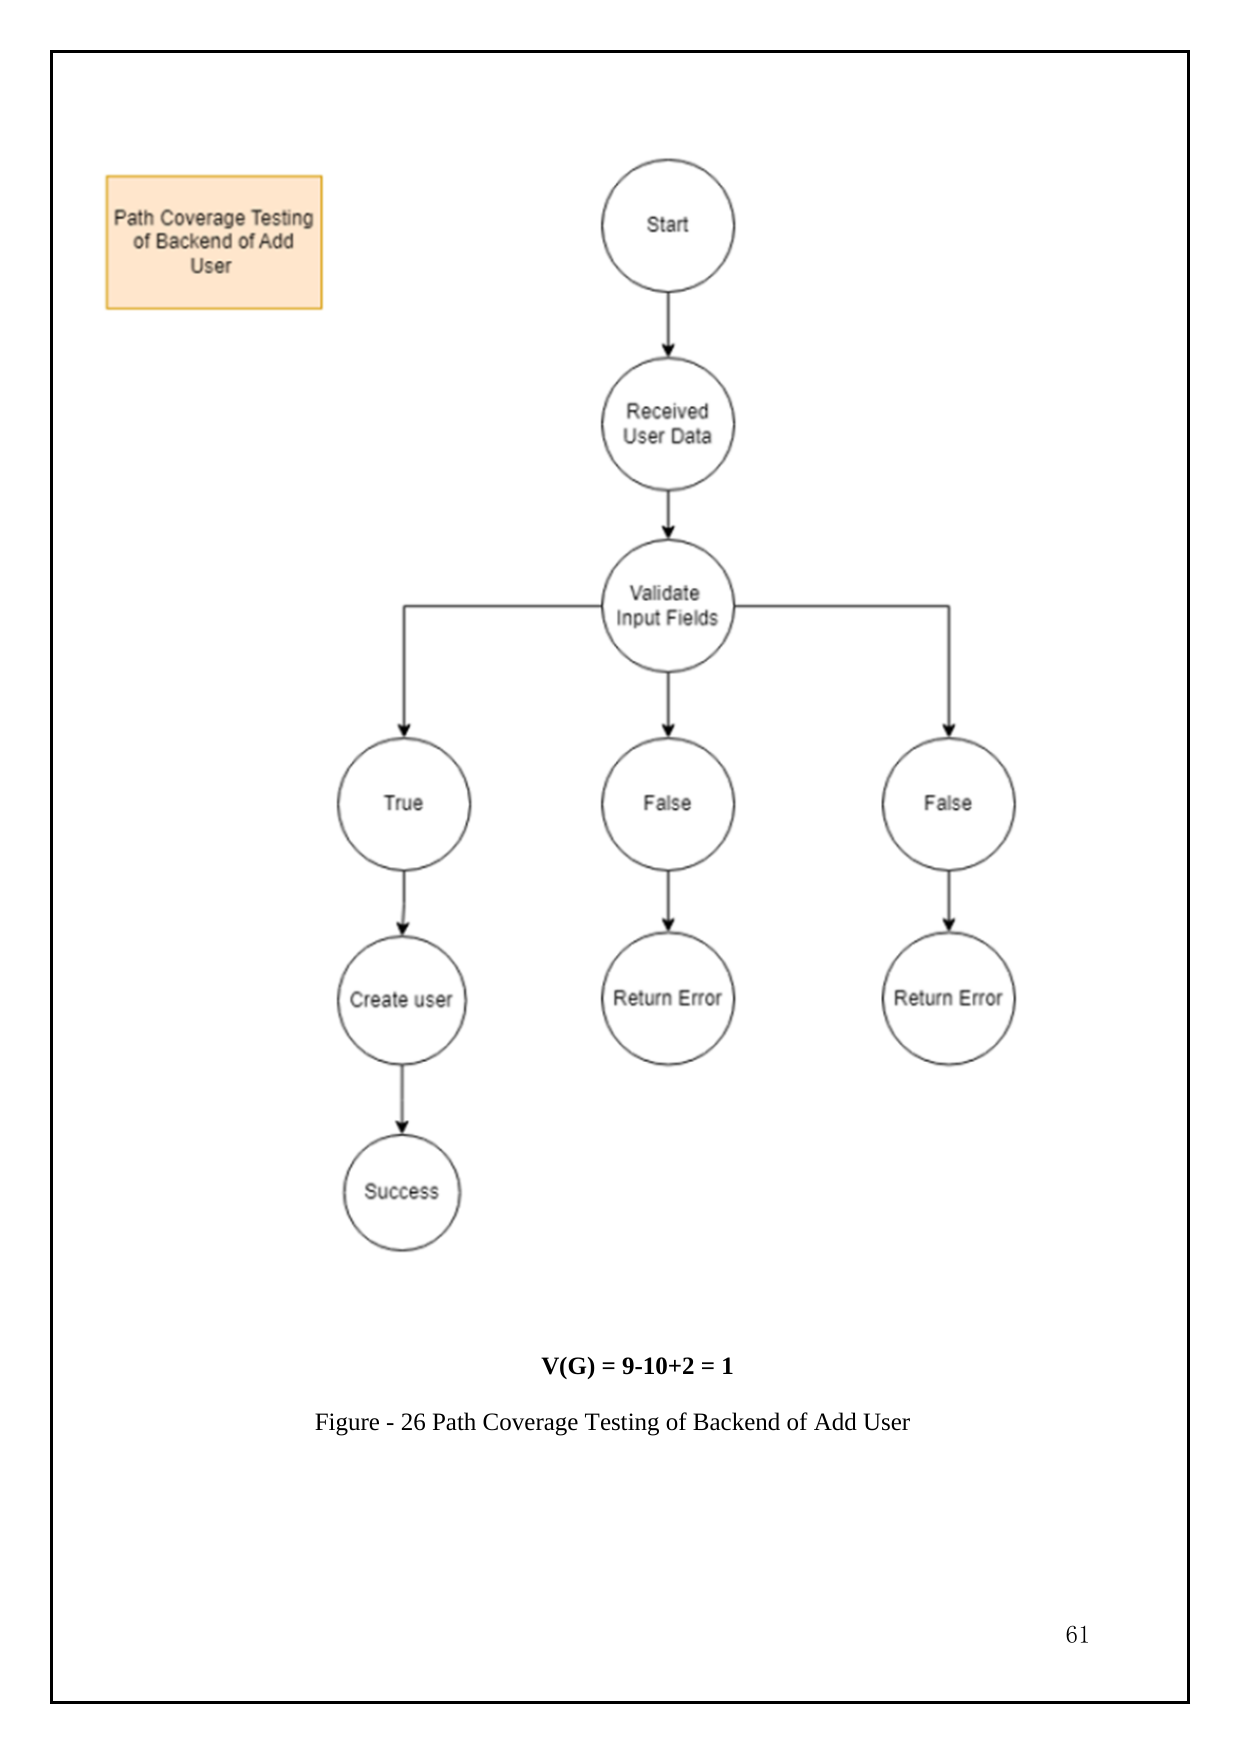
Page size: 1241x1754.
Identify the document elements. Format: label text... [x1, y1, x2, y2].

text Figure - 26 Path Coverage Testing of Backend of Add User [88, 1407, 1137, 1436]
text V(G) = 9-10+2 = 1 [88, 1351, 1137, 1379]
picture [88, 150, 1047, 1263]
